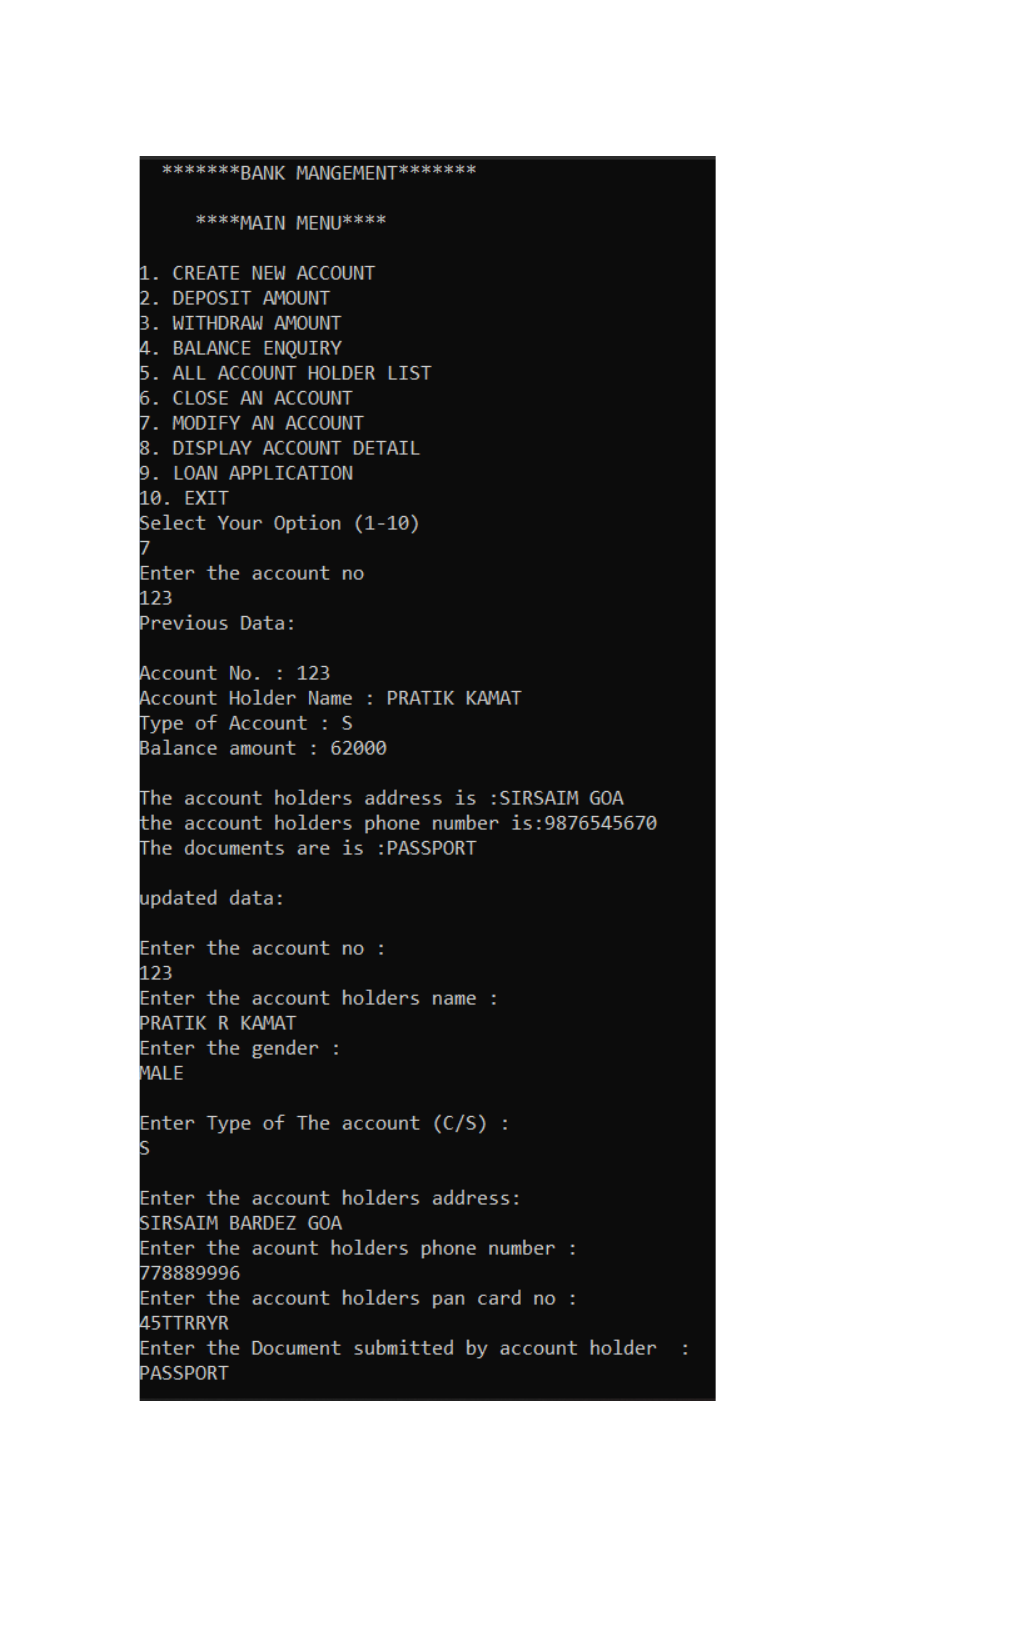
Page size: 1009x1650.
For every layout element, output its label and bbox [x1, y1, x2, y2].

picture [139, 156, 716, 1401]
